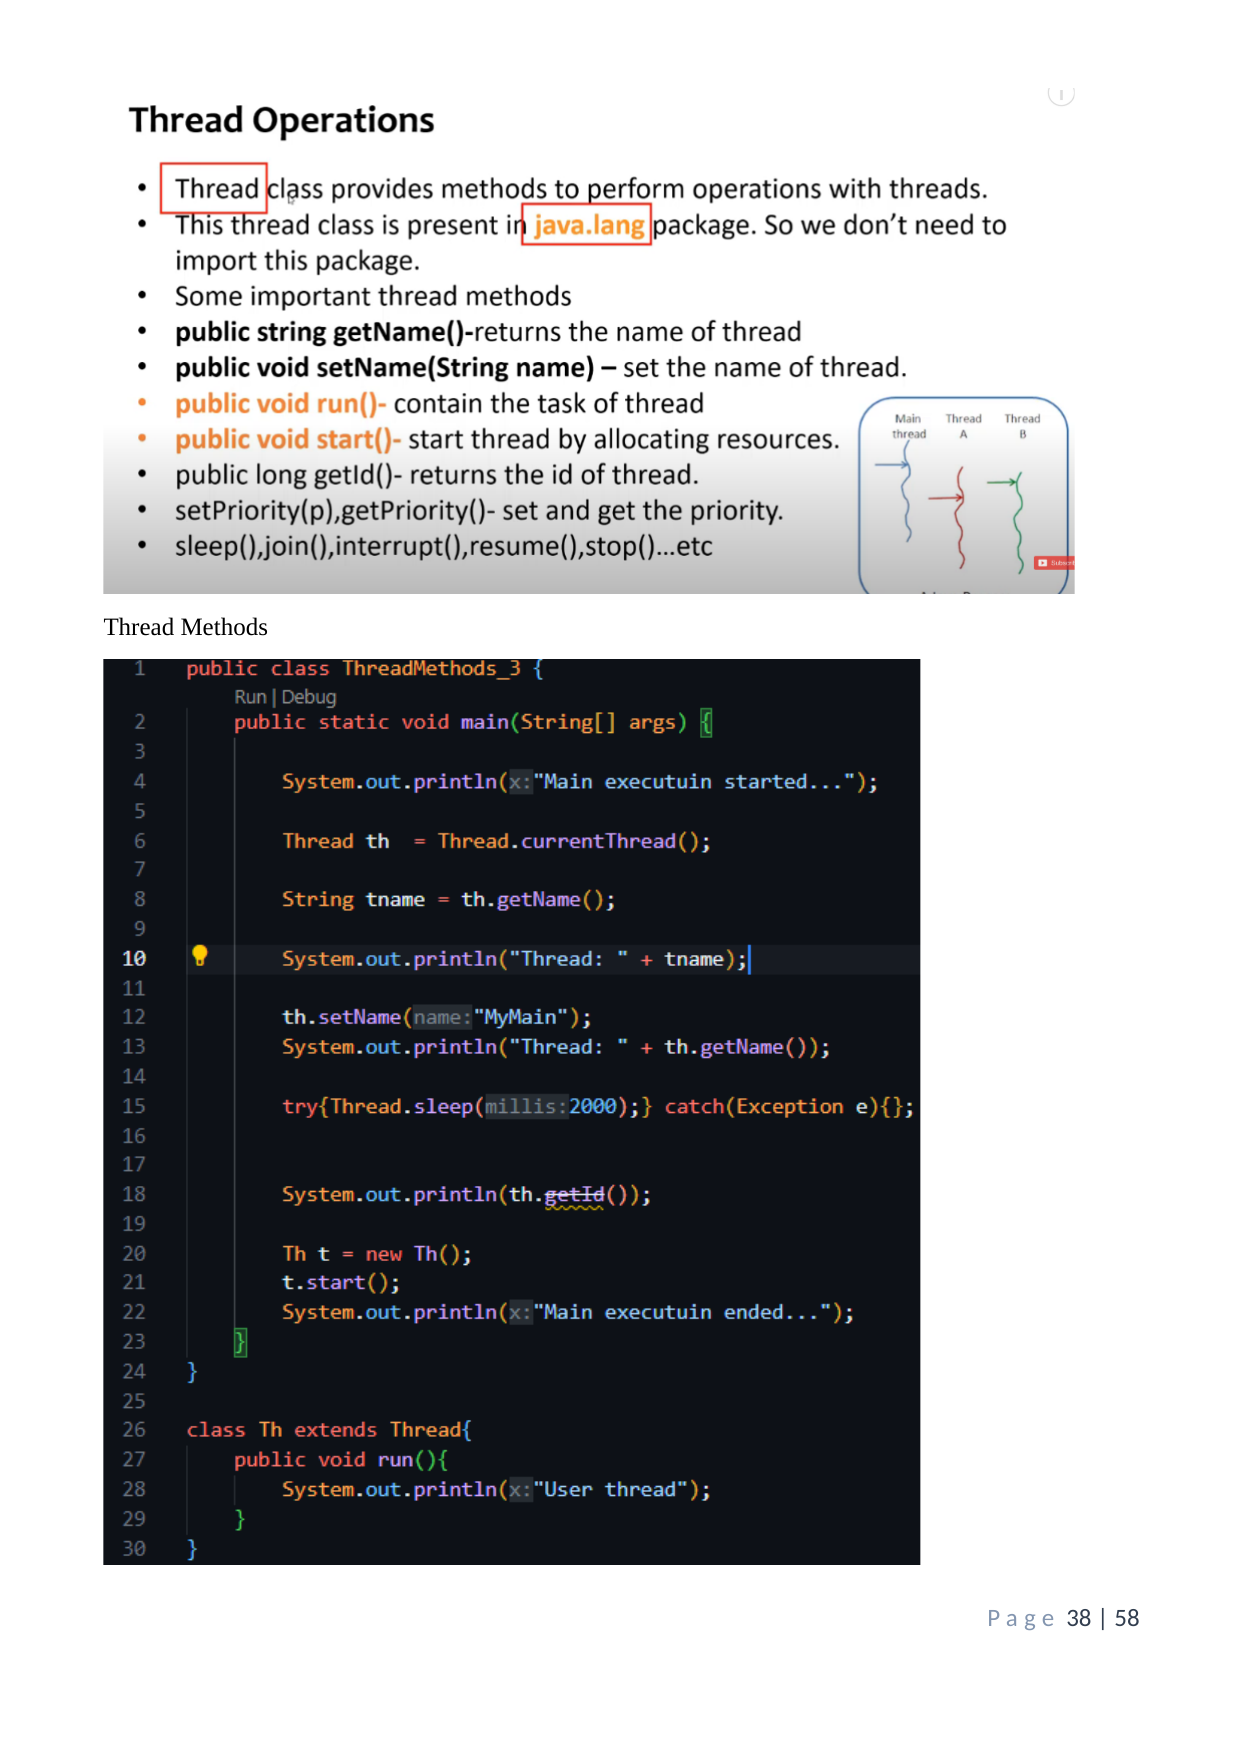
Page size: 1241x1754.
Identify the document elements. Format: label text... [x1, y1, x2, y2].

text Thread Methods [103, 612, 1166, 641]
picture [103, 659, 921, 1565]
picture [103, 88, 1075, 594]
